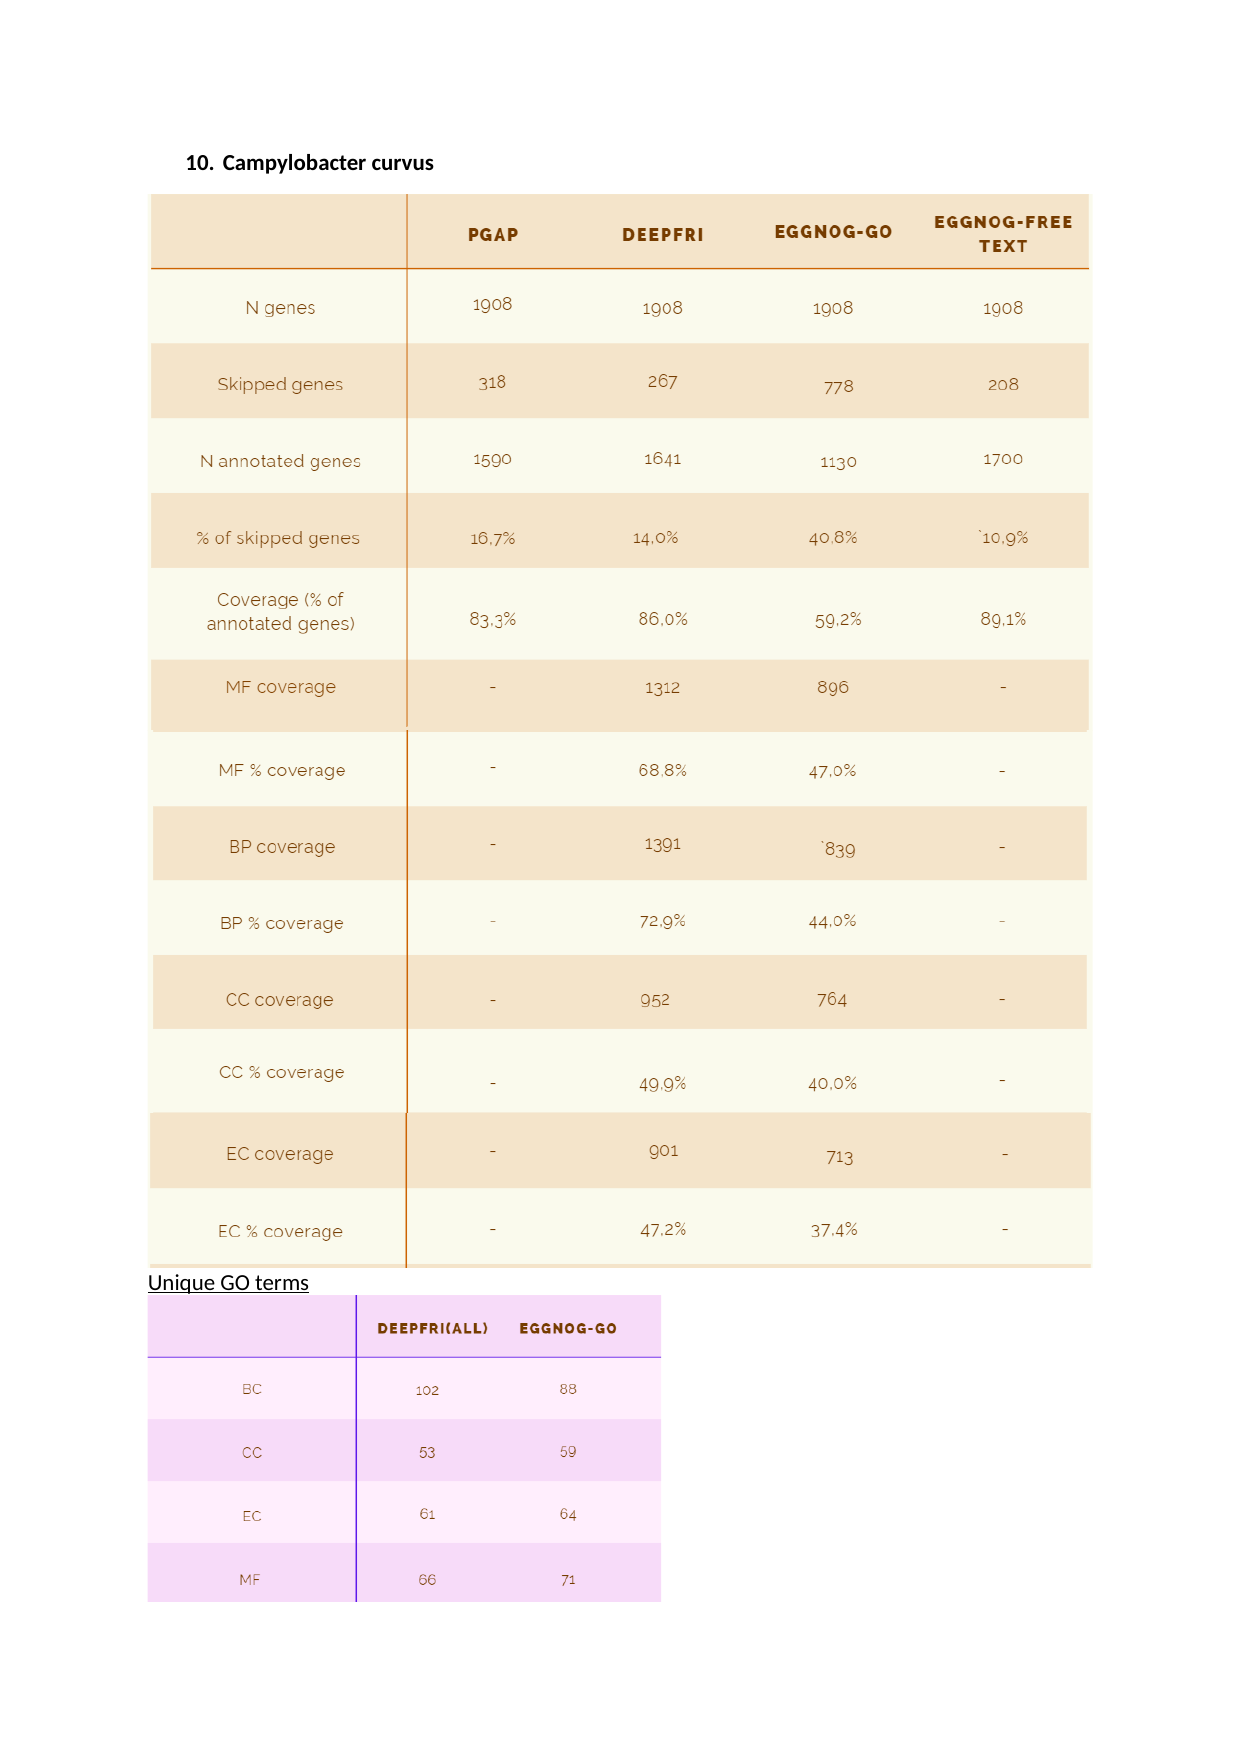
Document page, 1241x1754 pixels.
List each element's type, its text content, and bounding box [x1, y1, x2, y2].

list Campylobacter curvus [185, 148, 1093, 176]
picture [147, 194, 1093, 1268]
text Unique GO terms [148, 1268, 1093, 1296]
picture [147, 1295, 662, 1602]
